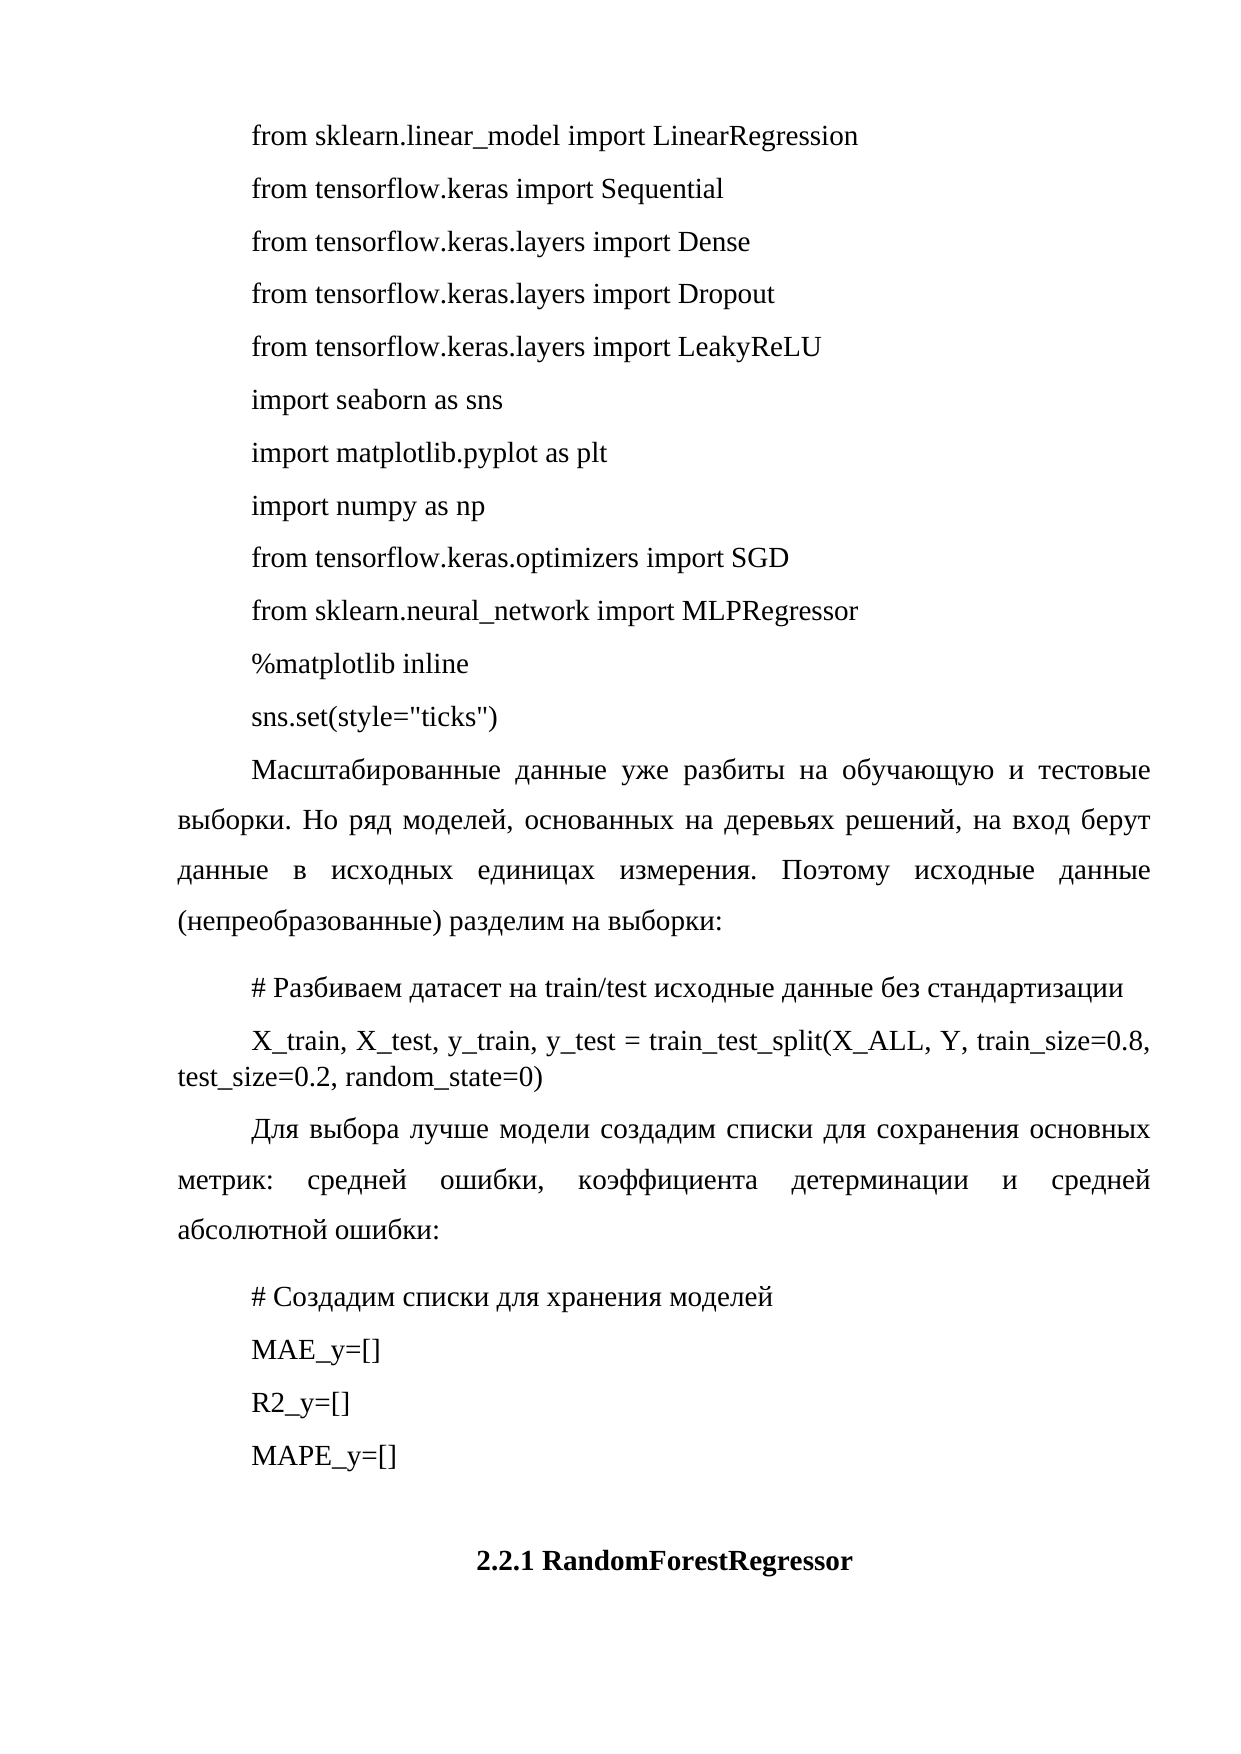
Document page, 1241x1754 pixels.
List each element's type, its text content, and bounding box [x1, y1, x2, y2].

text sns.set(style="ticks") [177, 699, 1152, 733]
text %matplotlib inline [177, 646, 1152, 680]
text MAPE_y=[] [177, 1438, 1152, 1471]
text Для выбора лучше модели создадим списки для сохранения основных метрик: средней ошибки, коэффициента детерминации и средней абсолютной ошибки: [177, 1112, 1152, 1246]
subtitle 2.2.1 RandomForestRegressor [177, 1543, 1152, 1577]
text from tensorflow.keras.layers import Dense [177, 224, 1152, 257]
text # Разбиваем датасет на train/test исходные данные без стандартизации [177, 970, 1152, 1003]
text from tensorflow.keras.layers import Dropout [177, 277, 1152, 310]
text import seaborn as sns [177, 382, 1152, 416]
text import matplotlib.pyplot as plt [177, 435, 1152, 468]
text from tensorflow.keras.layers import LeakyReLU [177, 329, 1152, 363]
text Масштабированные данные уже разбиты на обучающую и тестовые выборки. Но ряд моделей, основанных на деревьях решений, на вход берут данные в исходных единицах измерения. Поэтому исходные данные (непреобразованные) разделим на выборки: [177, 752, 1152, 936]
text MAE_y=[] [177, 1332, 1152, 1366]
text from tensorflow.keras import Sequential [177, 171, 1152, 204]
text from sklearn.neural_network import MLPRegressor [177, 593, 1152, 627]
text from sklearn.linear_model import LinearRegression [177, 118, 1152, 152]
text R2_y=[] [177, 1385, 1152, 1418]
text import numpy as np [177, 488, 1152, 521]
text from tensorflow.keras.optimizers import SGD [177, 541, 1152, 574]
text # Cоздадим списки для хранения моделей [177, 1279, 1152, 1313]
text X_train, X_test, y_train, y_test = train_test_split(X_ALL, Y, train_size=0.8, test_size=0.2, random_state=0) [177, 1023, 1152, 1092]
